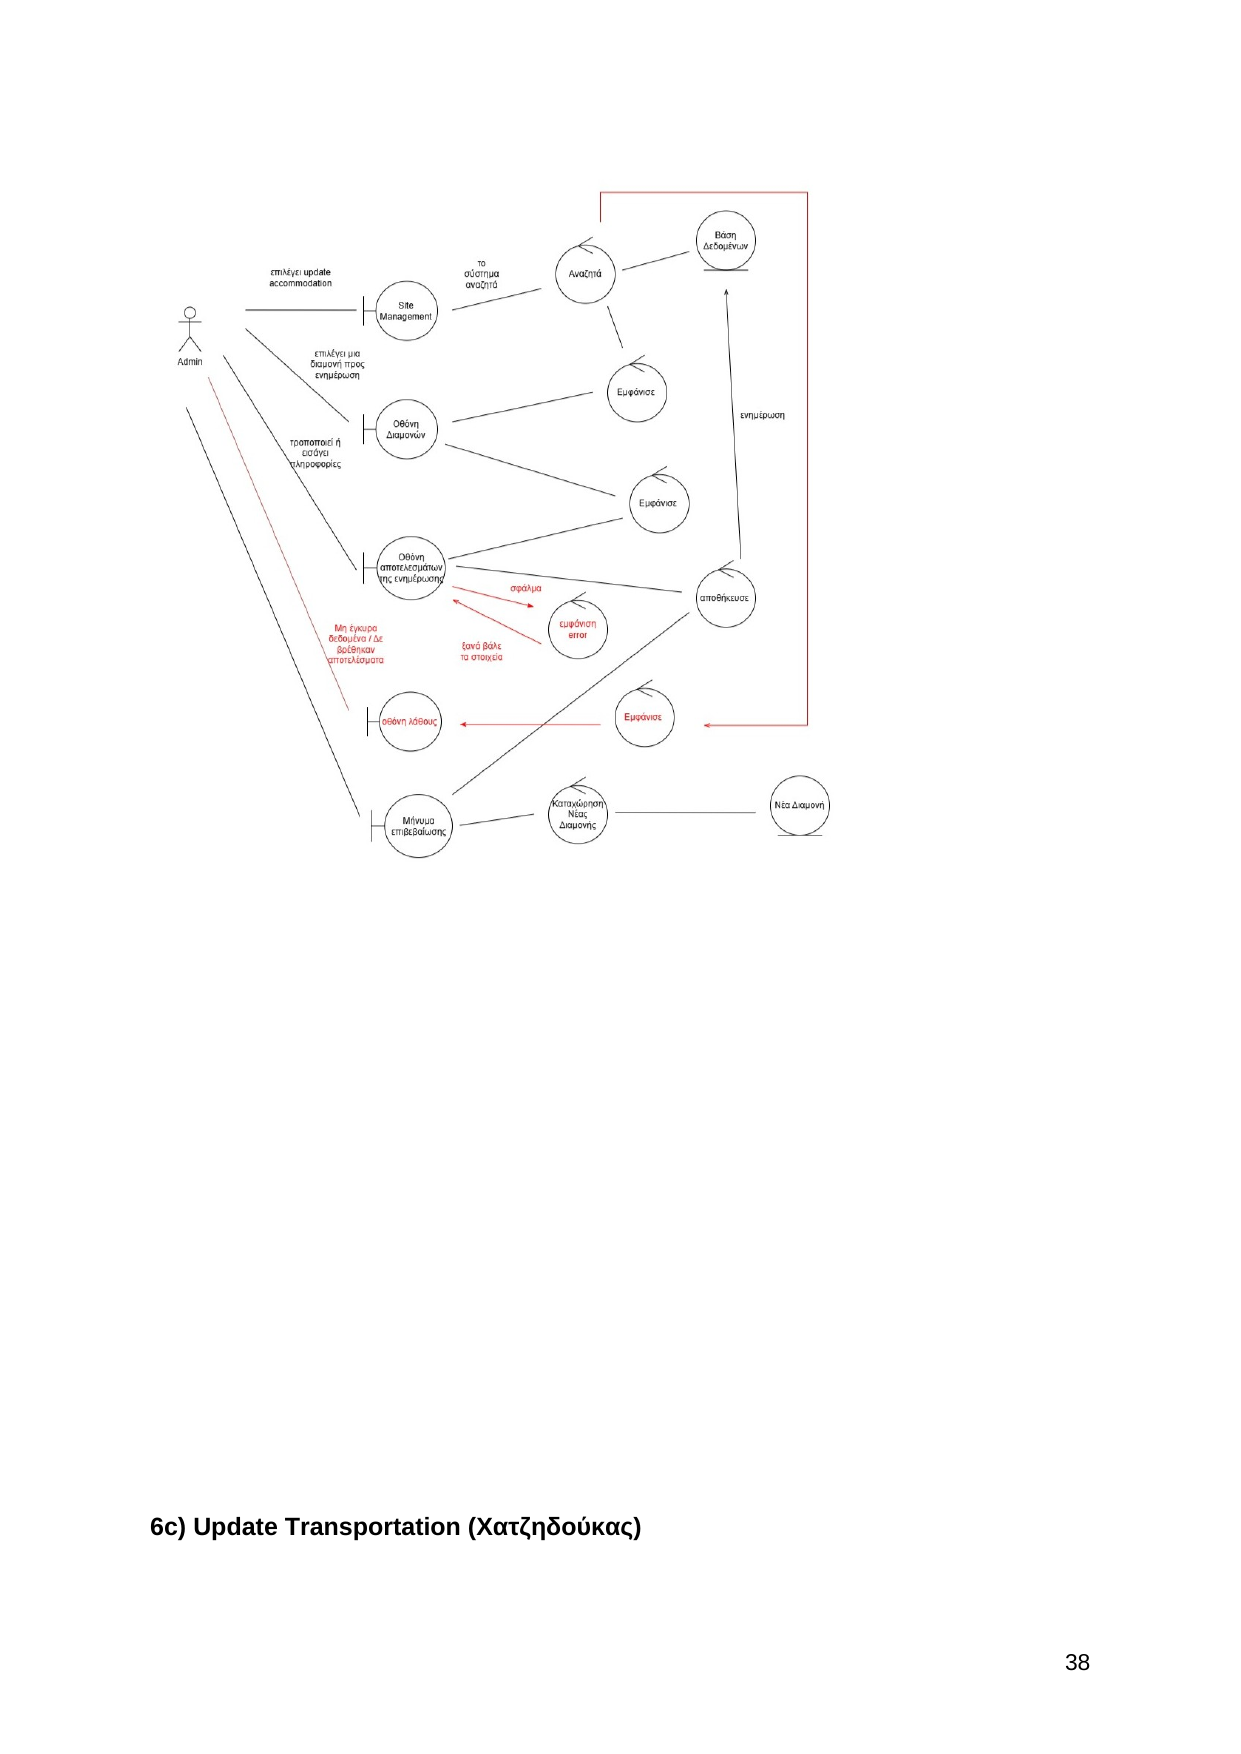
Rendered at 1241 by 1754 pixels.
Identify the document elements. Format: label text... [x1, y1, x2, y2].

picture [150, 150, 953, 881]
text 6c) Update Transportation (Χατζηδούκας) [150, 1512, 1090, 1540]
